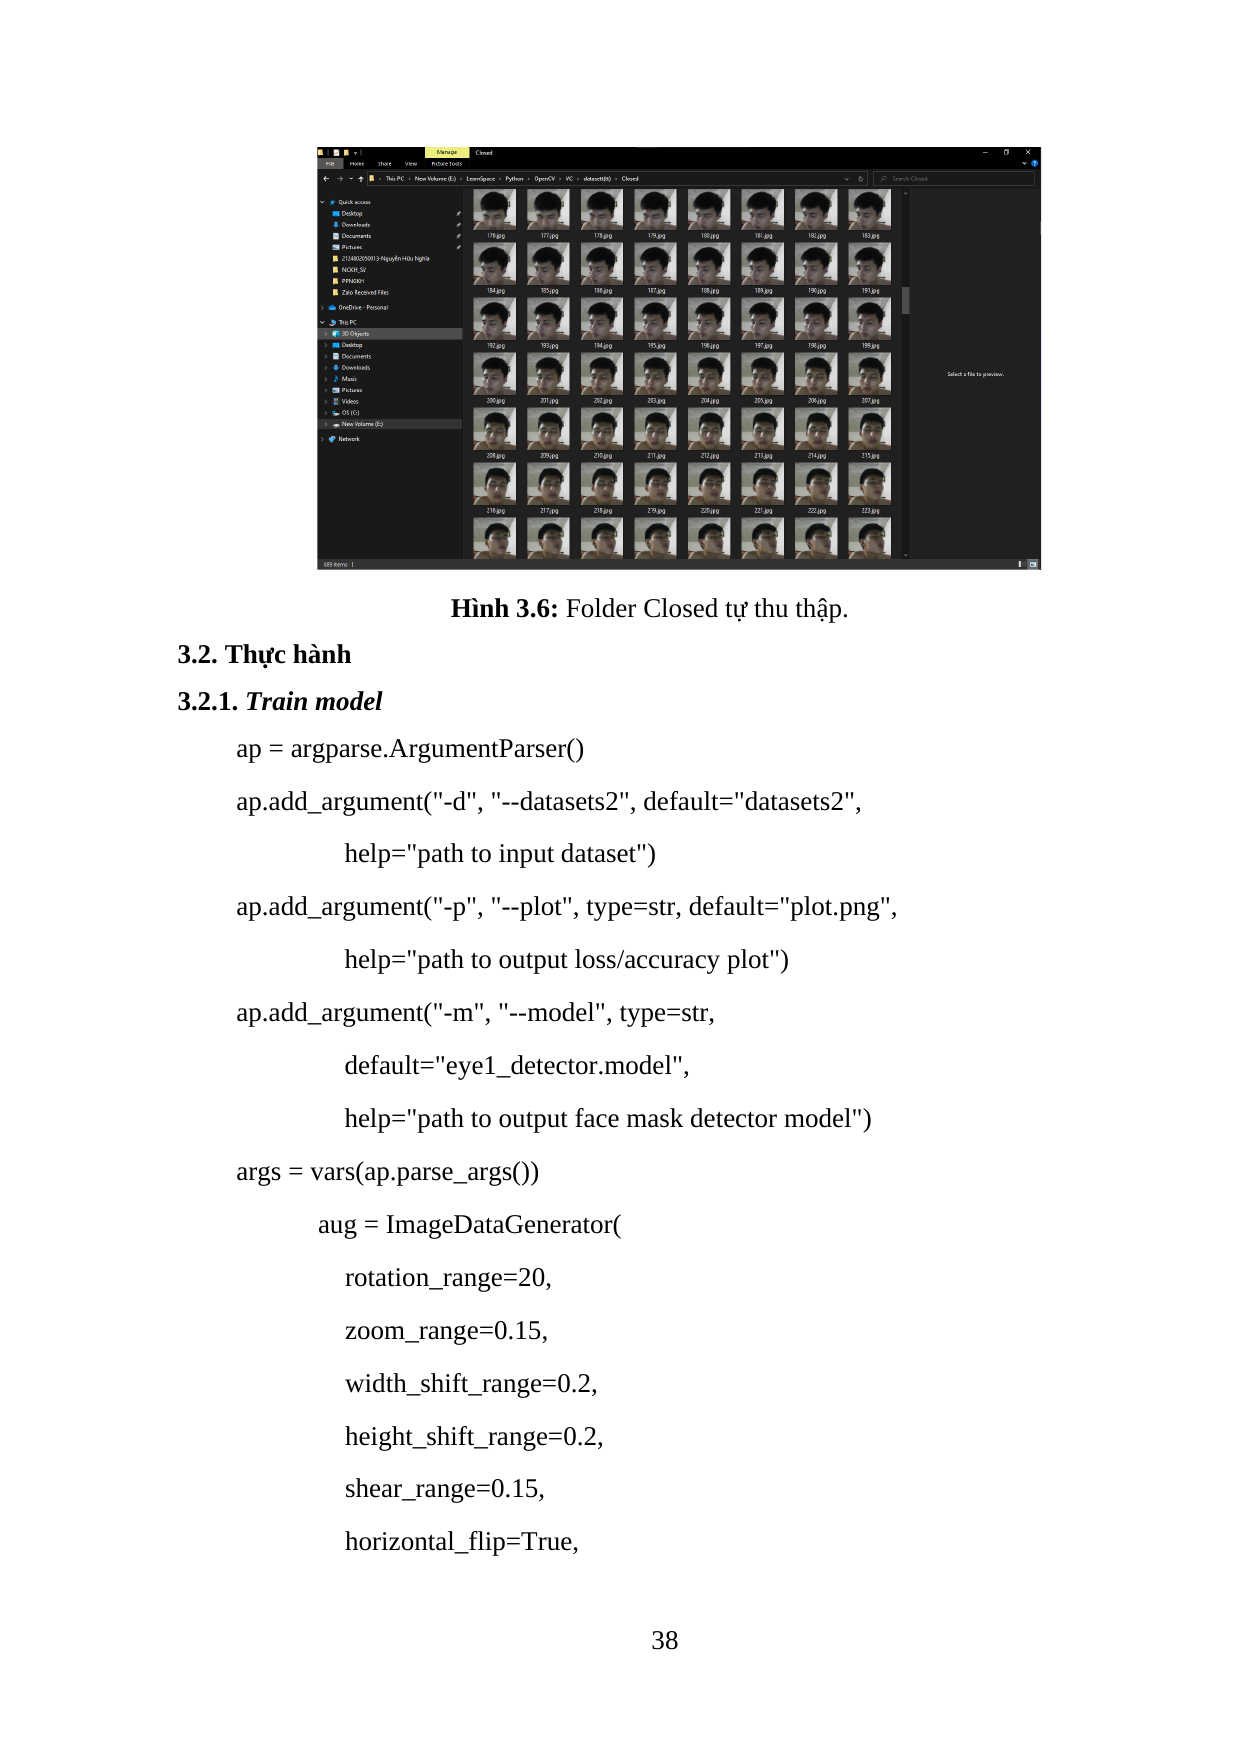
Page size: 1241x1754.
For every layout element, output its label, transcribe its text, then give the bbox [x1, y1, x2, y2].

text help="path to output loss/accuracy plot") [177, 943, 1122, 974]
text ap = argparse.ArgumentParser() [177, 732, 1122, 763]
text height_shift_range=0.2, [318, 1419, 1122, 1451]
text rotation_range=20, [318, 1261, 1122, 1292]
text shear_range=0.15, [318, 1472, 1122, 1504]
text zoom_range=0.15, [318, 1314, 1122, 1345]
text default="eye1_detector.model", [177, 1049, 1122, 1080]
text Train model [177, 685, 1122, 716]
text ap.add_argument("-d", "--datasets2", default="datasets2", [177, 784, 1122, 816]
text args = vars(ap.parse_args()) [177, 1155, 1122, 1186]
text Folder Closed tự thu thập. [177, 592, 1122, 623]
text Thực hành [177, 638, 1122, 669]
picture [317, 147, 1042, 570]
text help="path to output face mask detector model") [177, 1102, 1122, 1133]
text help="path to input dataset") [177, 837, 1122, 869]
text width_shift_range=0.2, [318, 1367, 1122, 1398]
text aug = ImageDataGenerator( [318, 1208, 1122, 1239]
text horizontal_flip=True, [318, 1525, 1122, 1557]
text ap.add_argument("-p", "--plot", type=str, default="plot.png", [177, 890, 1122, 922]
text ap.add_argument("-m", "--model", type=str, [177, 996, 1122, 1027]
